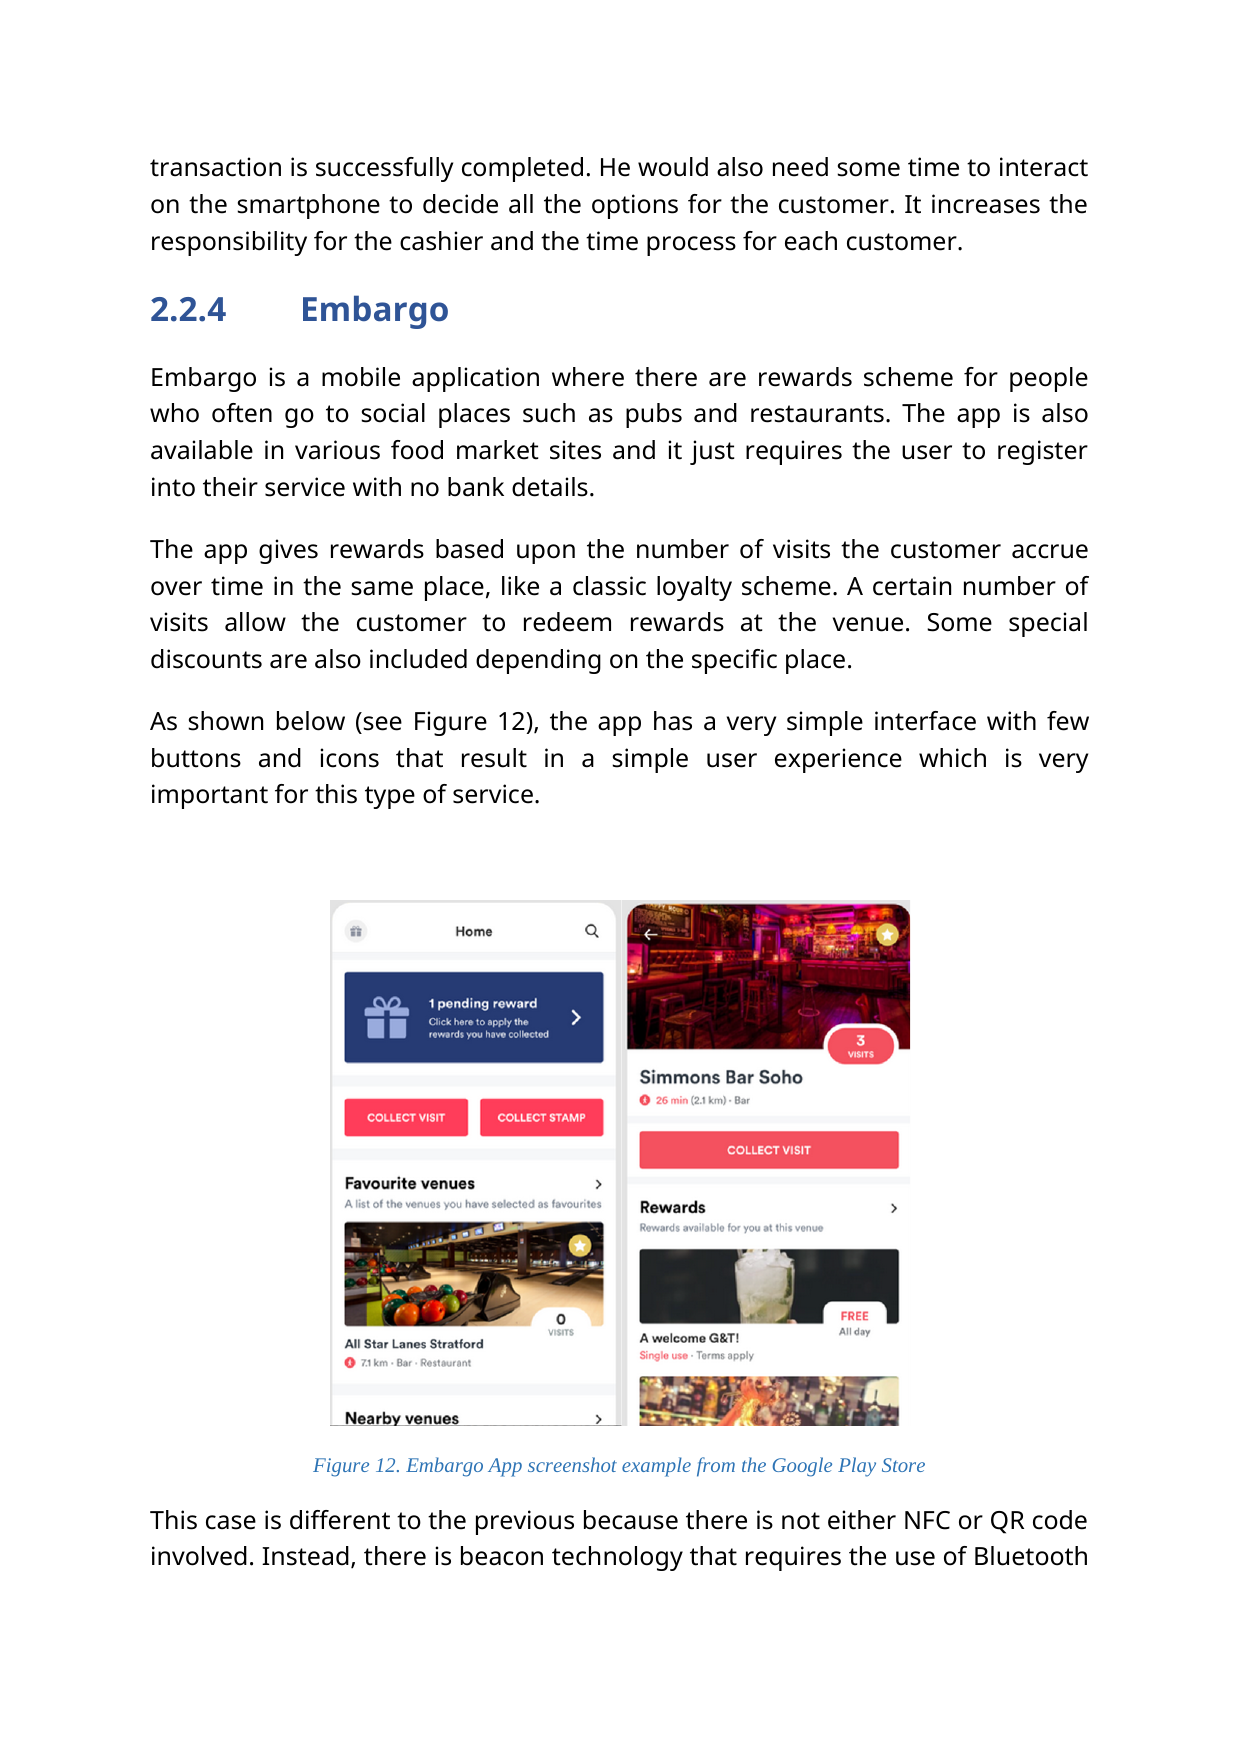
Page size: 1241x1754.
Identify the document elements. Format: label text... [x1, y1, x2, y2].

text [150, 150, 1090, 258]
text Figure 12. Embargo App screenshot example from the Google Play Store [150, 1453, 1090, 1477]
text Embargo is a mobile application where there are rewards scheme for people who often go to social places such as pubs and restaurants. The app is also available in various food market sites and it just requires the user to register into their service with no bank details. [150, 359, 1090, 504]
text The app gives rewards based upon the number of visits the customer accrue over time in the same place, like a classic loyalty scheme. A certain number of visits allow the customer to redeem rewards at the venue. Some special discounts are also included depending on the specific place. [150, 531, 1090, 676]
text As shown below (see Figure 12), the app has a very simple interface with few buttons and icons that result in a simple user experience which is very important for this type of service. [150, 703, 1090, 811]
subtitle Embargo [150, 285, 1090, 331]
picture [330, 900, 911, 1426]
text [150, 1502, 1090, 1573]
